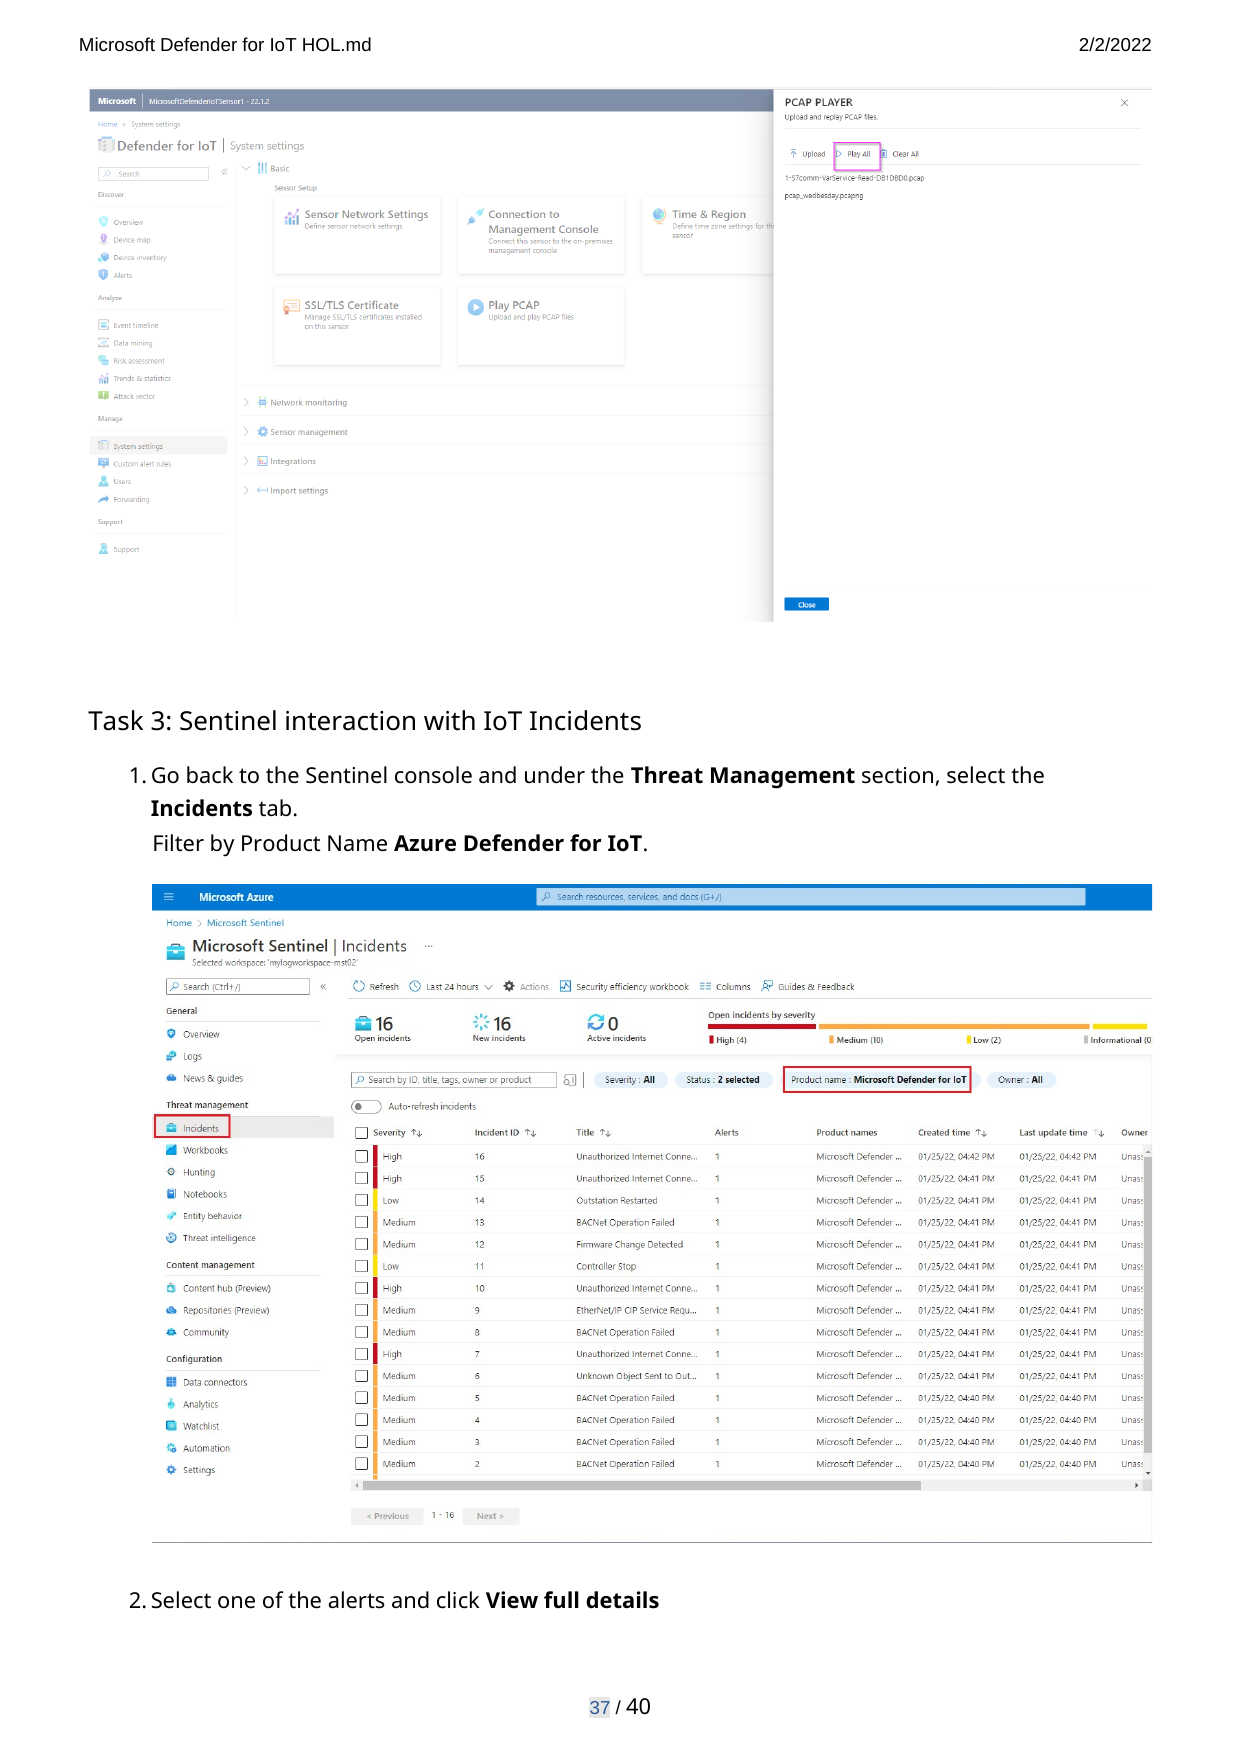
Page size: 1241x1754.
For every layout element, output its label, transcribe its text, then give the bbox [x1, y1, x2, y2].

picture [89, 87, 1152, 622]
subtitle Task 3: Sentinel interaction with IoT Incidents [88, 703, 1152, 738]
list Go back to the Sentinel console and under the Threat Management section, select the Incidents tab. [129, 761, 1151, 822]
text Filter by Product Name Azure Defender for IoT. [152, 827, 1151, 857]
picture [152, 884, 1153, 1543]
list Select one of the alerts and click View full details [129, 1585, 1151, 1614]
